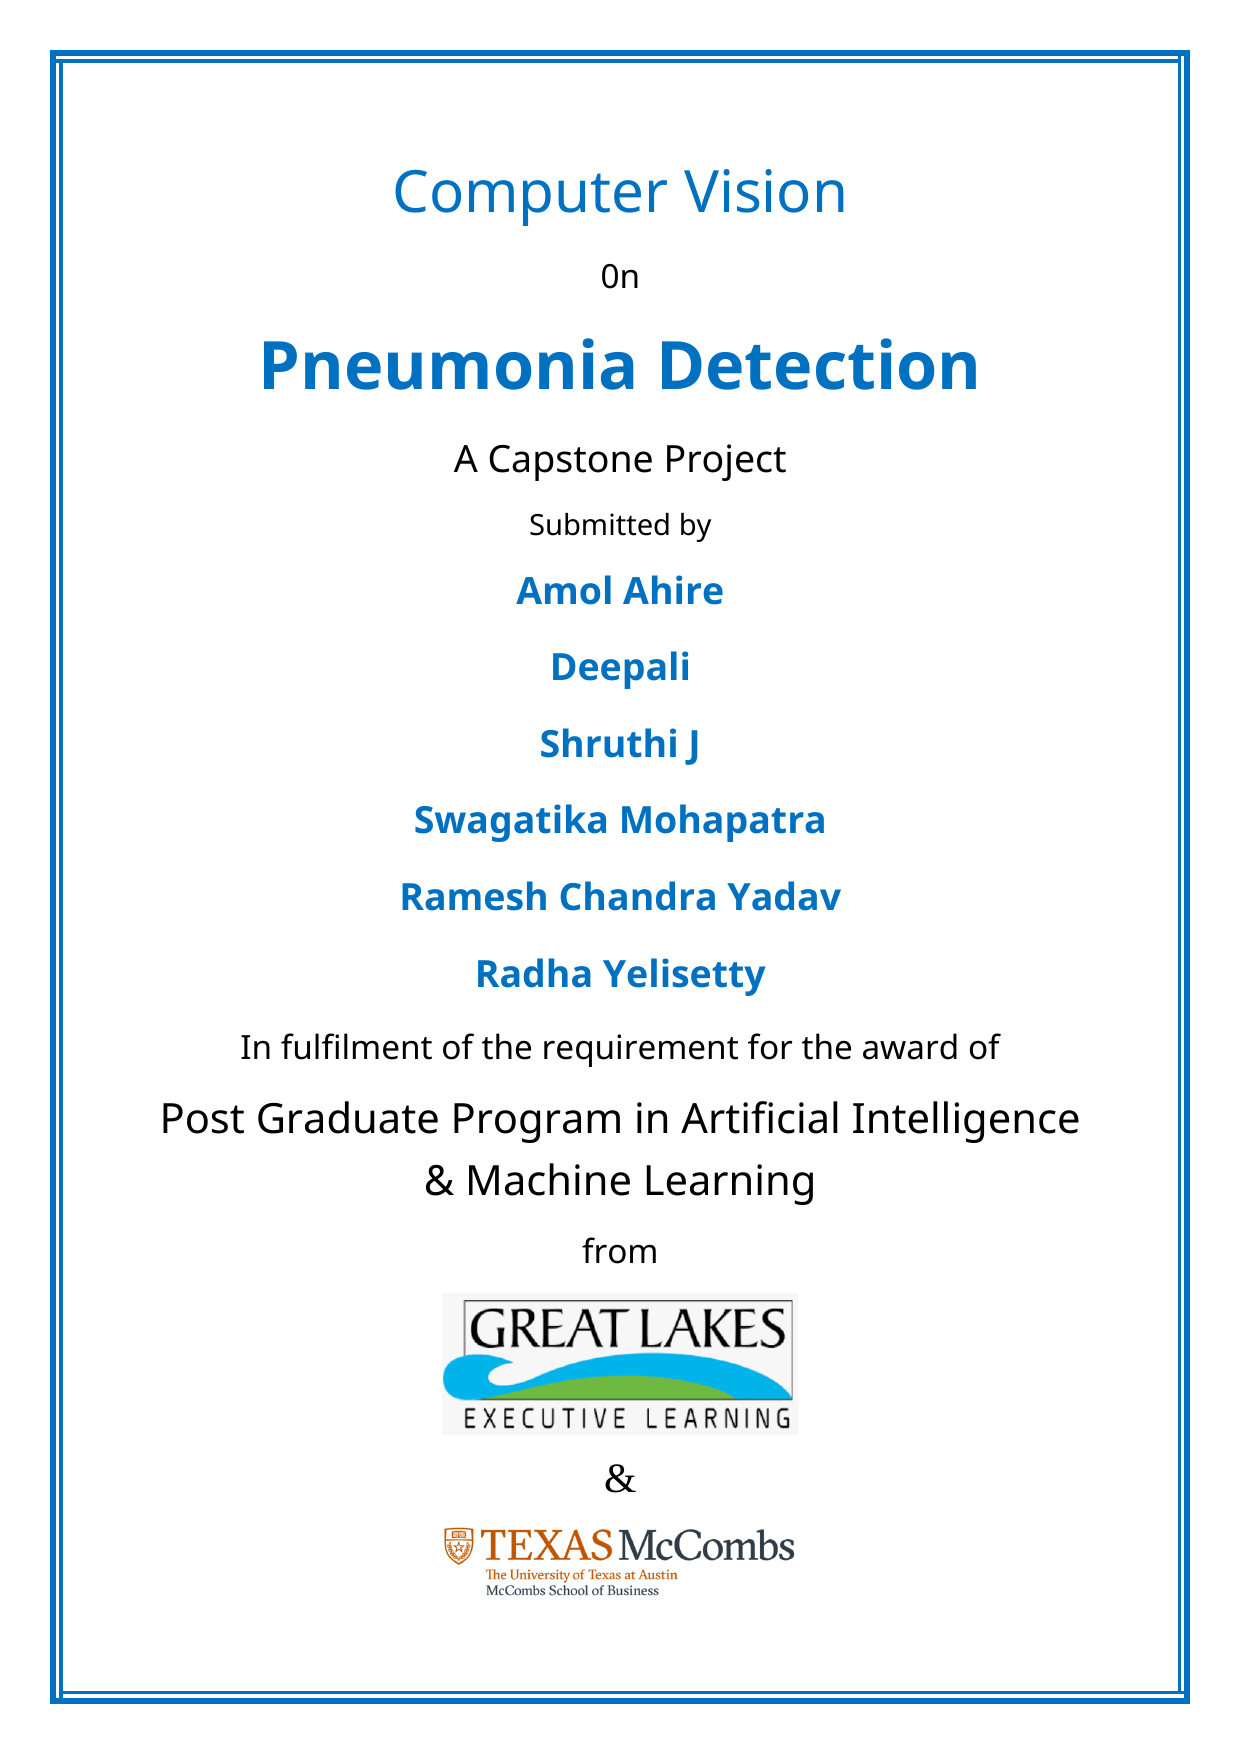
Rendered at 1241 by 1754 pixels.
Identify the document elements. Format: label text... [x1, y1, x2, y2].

text Swagatika Mohapatra [150, 794, 1090, 845]
text Shruthi J [150, 717, 1090, 768]
picture [438, 1521, 802, 1601]
text A Capstone Project [150, 433, 1090, 484]
text Deepali [150, 641, 1090, 692]
text Radha Yelisetty [150, 947, 1090, 998]
picture [442, 1293, 799, 1435]
text Submitted by [150, 504, 1090, 544]
text Amol Ahire [150, 564, 1090, 615]
text Ramesh Chandra Yadav [150, 870, 1090, 921]
text & [150, 1453, 1090, 1501]
text Computer Vision [150, 150, 1090, 229]
text Pneumonia Detection [150, 318, 1090, 409]
text 0n [150, 252, 1090, 298]
text In fulfilment of the requirement for the award of [150, 1023, 1090, 1069]
text Post Graduate Program in Artificial Intelligence & Machine Learning [150, 1089, 1090, 1207]
text from [150, 1228, 1090, 1274]
